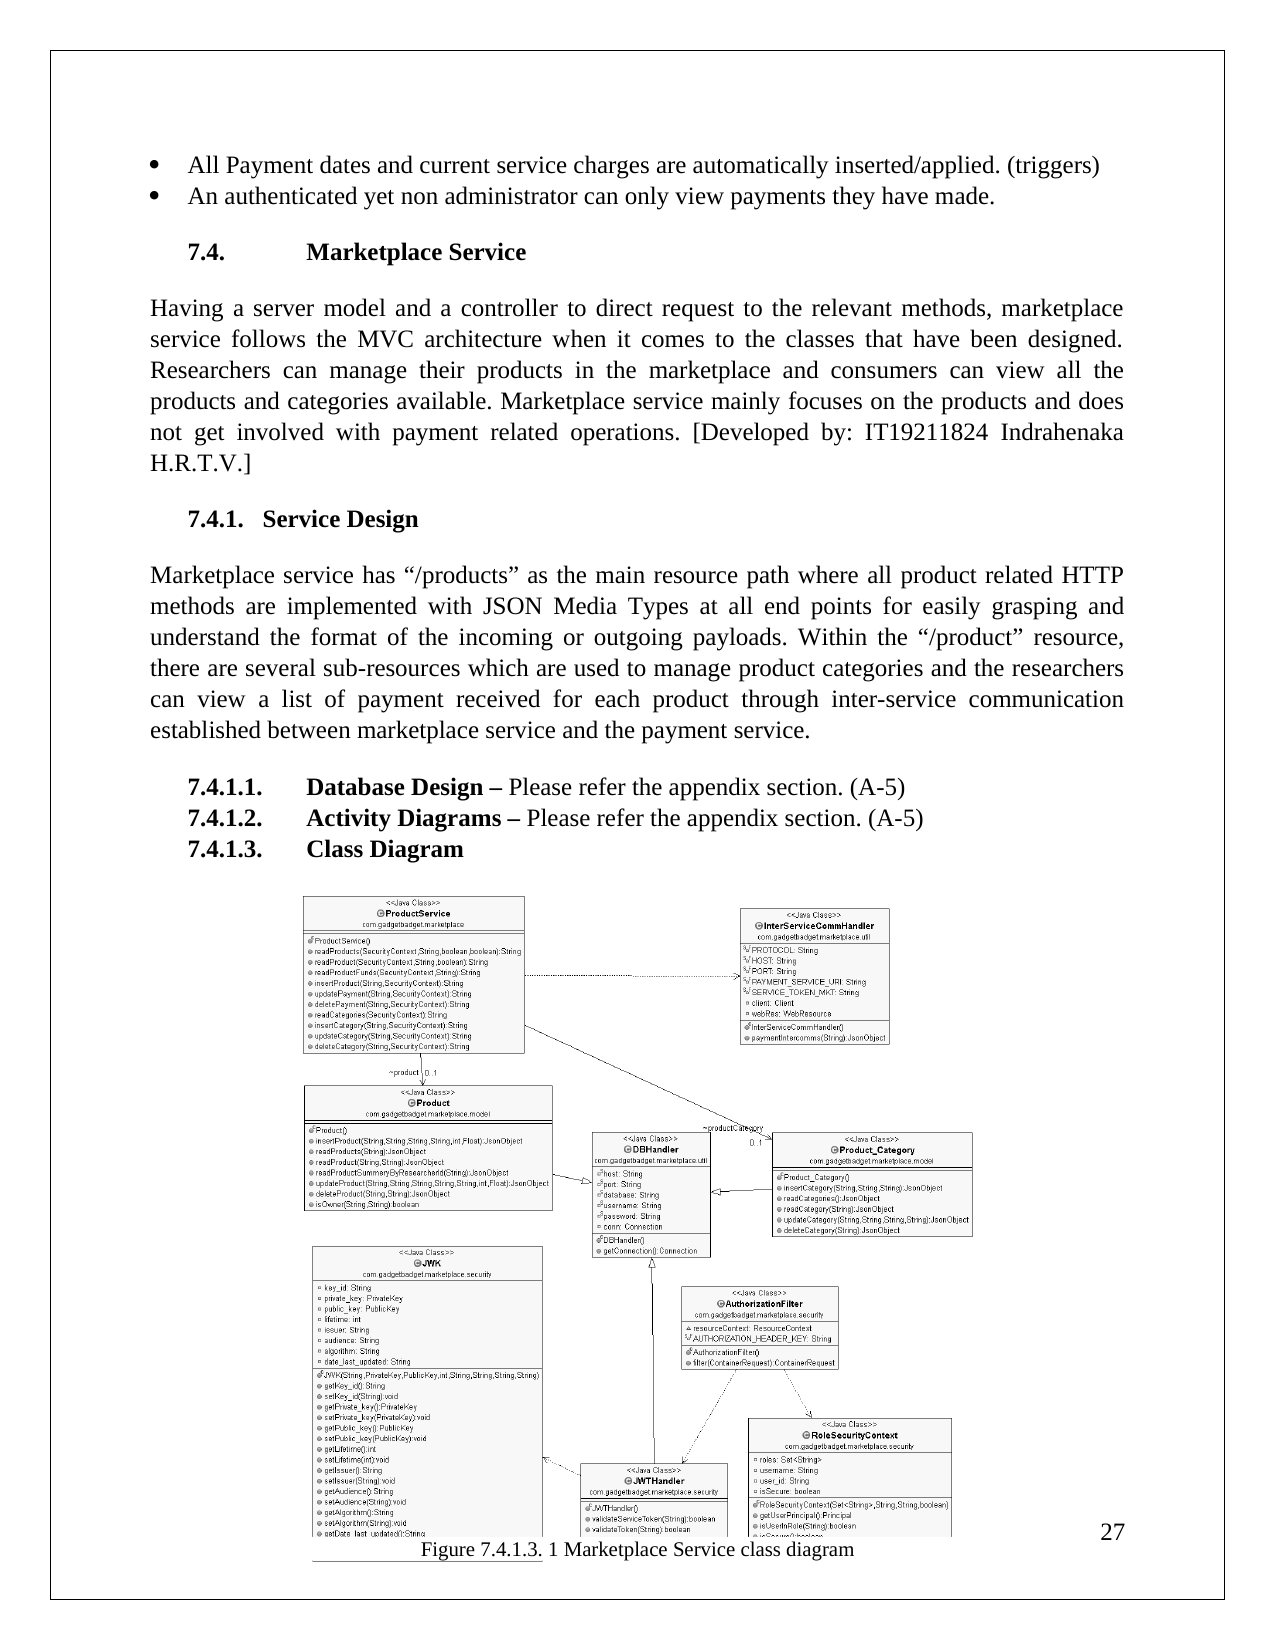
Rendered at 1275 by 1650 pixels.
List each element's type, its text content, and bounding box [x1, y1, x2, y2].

subtitle Service Design [187, 504, 1125, 533]
text Having a server model and a controller to direct request to the relevant methods, marketplace service follows the MVC architecture when it comes to the classes that have been designed. Researchers can manage their products in the marketplace and consumers can view all the products and categories available. Marketplace service mainly focuses on the products and does not get involved with payment related operations. [Developed by: IT19211824 Indrahenaka H.R.T.V.] [150, 293, 1125, 477]
list An authenticated yet non administrator can only view payments they have made. [150, 181, 1125, 210]
list Class Diagram [187, 834, 1125, 862]
list Activity Diagrams – Please refer the appendix section. (A-5) [187, 803, 1125, 831]
list Database Design – Please refer the appendix section. (A-5) [187, 772, 1125, 800]
list All Payment dates and current service charges are automatically inserted/applied. (triggers) [150, 150, 1125, 179]
text Marketplace service has “/products” as the main resource path where all product related HTTP methods are implemented with JSON Media Types at all end points for easily grasping and understand the format of the incoming or outgoing payloads. Within the “/product” resource, there are several sub-resources which are used to manage product categories and the researchers can view a list of payment received for each product through inter-service communication established between marketplace service and the payment service. [150, 560, 1125, 744]
subtitle Marketplace Service [187, 237, 1125, 266]
